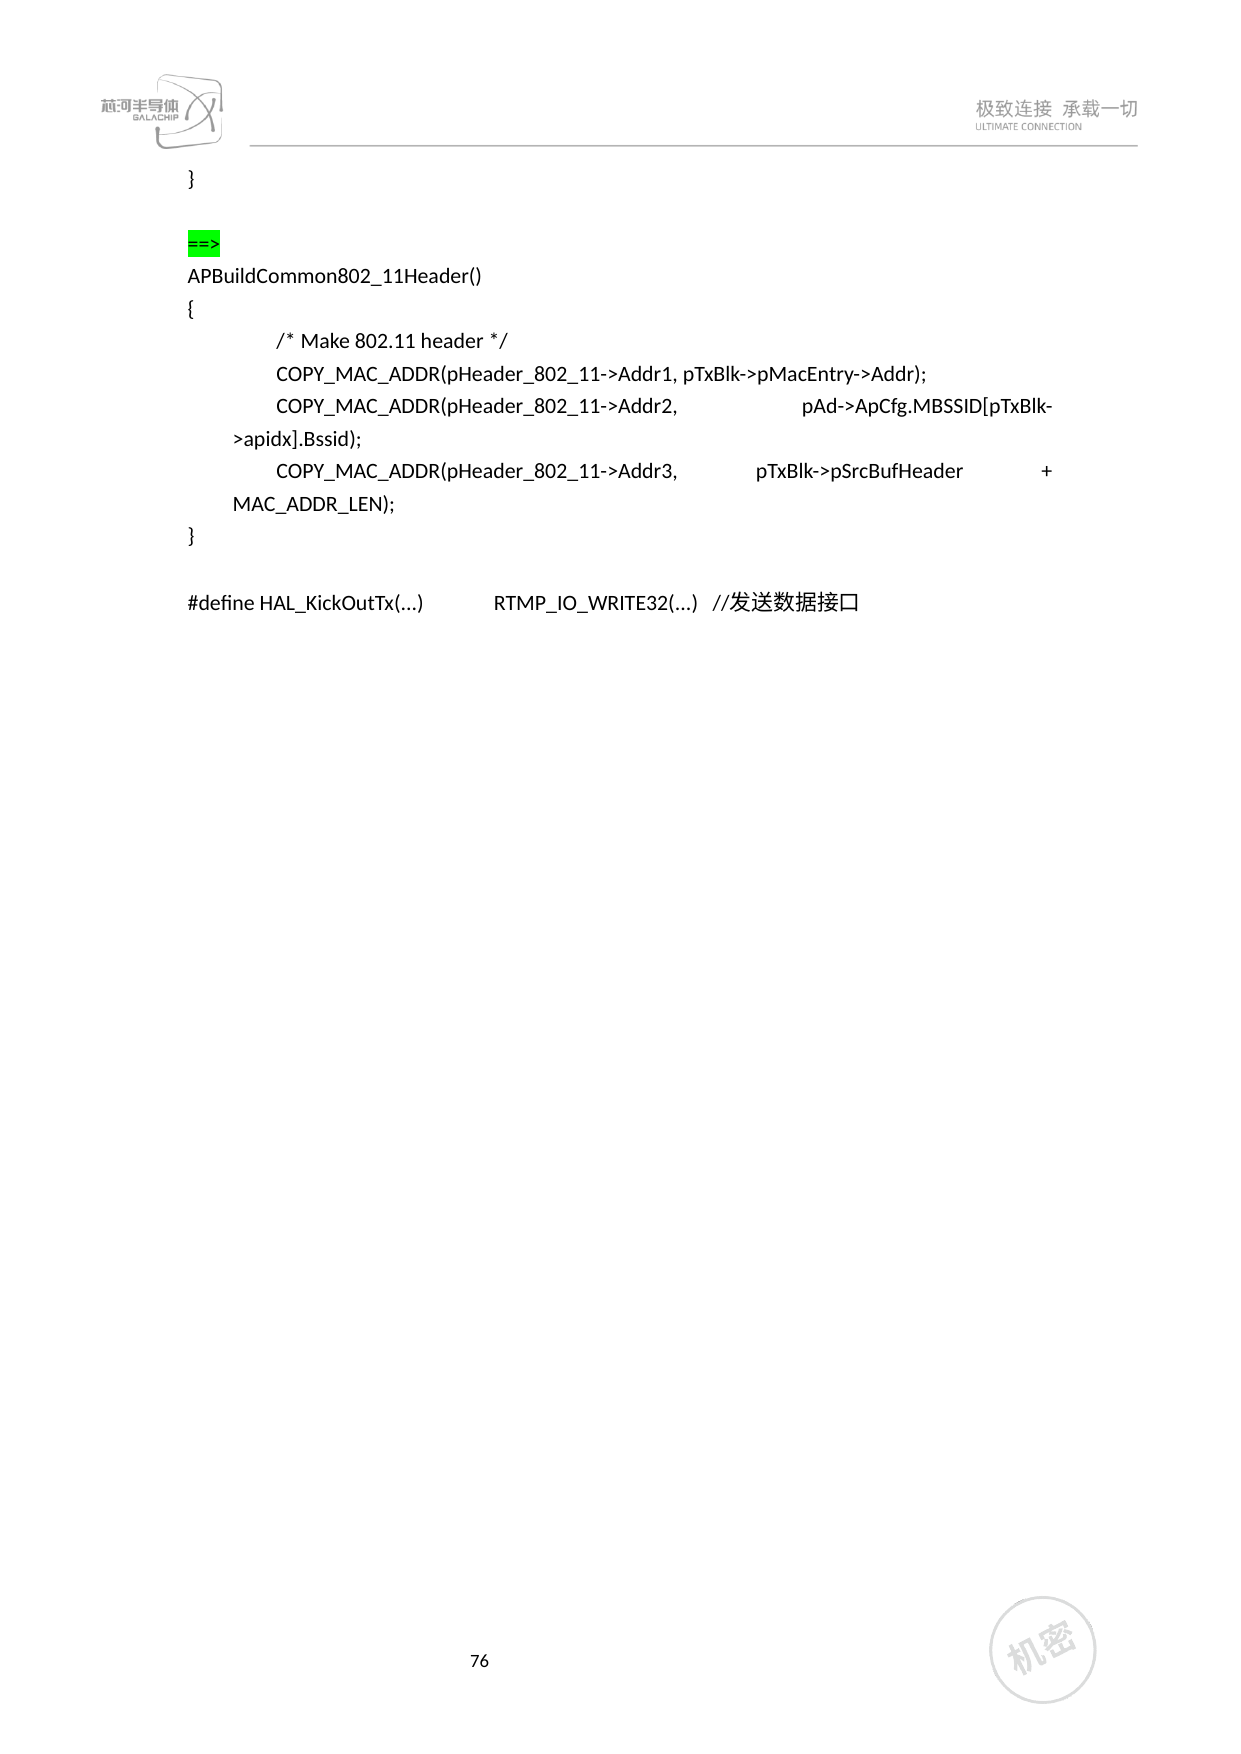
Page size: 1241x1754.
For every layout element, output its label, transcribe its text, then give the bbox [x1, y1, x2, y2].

picture [971, 1578, 1115, 1722]
text APBuildCommon802_11Header() [187, 259, 1053, 292]
text COPY_MAC_ADDR(pHeader_802_11->Addr1, pTxBlk->pMacEntry->Addr); [232, 357, 1053, 389]
text } [187, 162, 1053, 194]
text { [187, 292, 1053, 324]
text #define HAL_KickOutTx(...) RTMP_IO_WRITE32(...) //发送数据接口 [187, 584, 1053, 617]
text /* Make 802.11 header */ [232, 324, 1053, 357]
text ==> [187, 227, 1053, 259]
text COPY_MAC_ADDR(pHeader_802_11->Addr3, pTxBlk->pSrcBufHeader + MAC_ADDR_LEN); [232, 454, 1053, 519]
text COPY_MAC_ADDR(pHeader_802_11->Addr2, pAd->ApCfg.MBSSID[pTxBlk->apidx].Bssid); [232, 389, 1053, 454]
picture [101, 74, 1139, 149]
text } [187, 519, 1053, 552]
